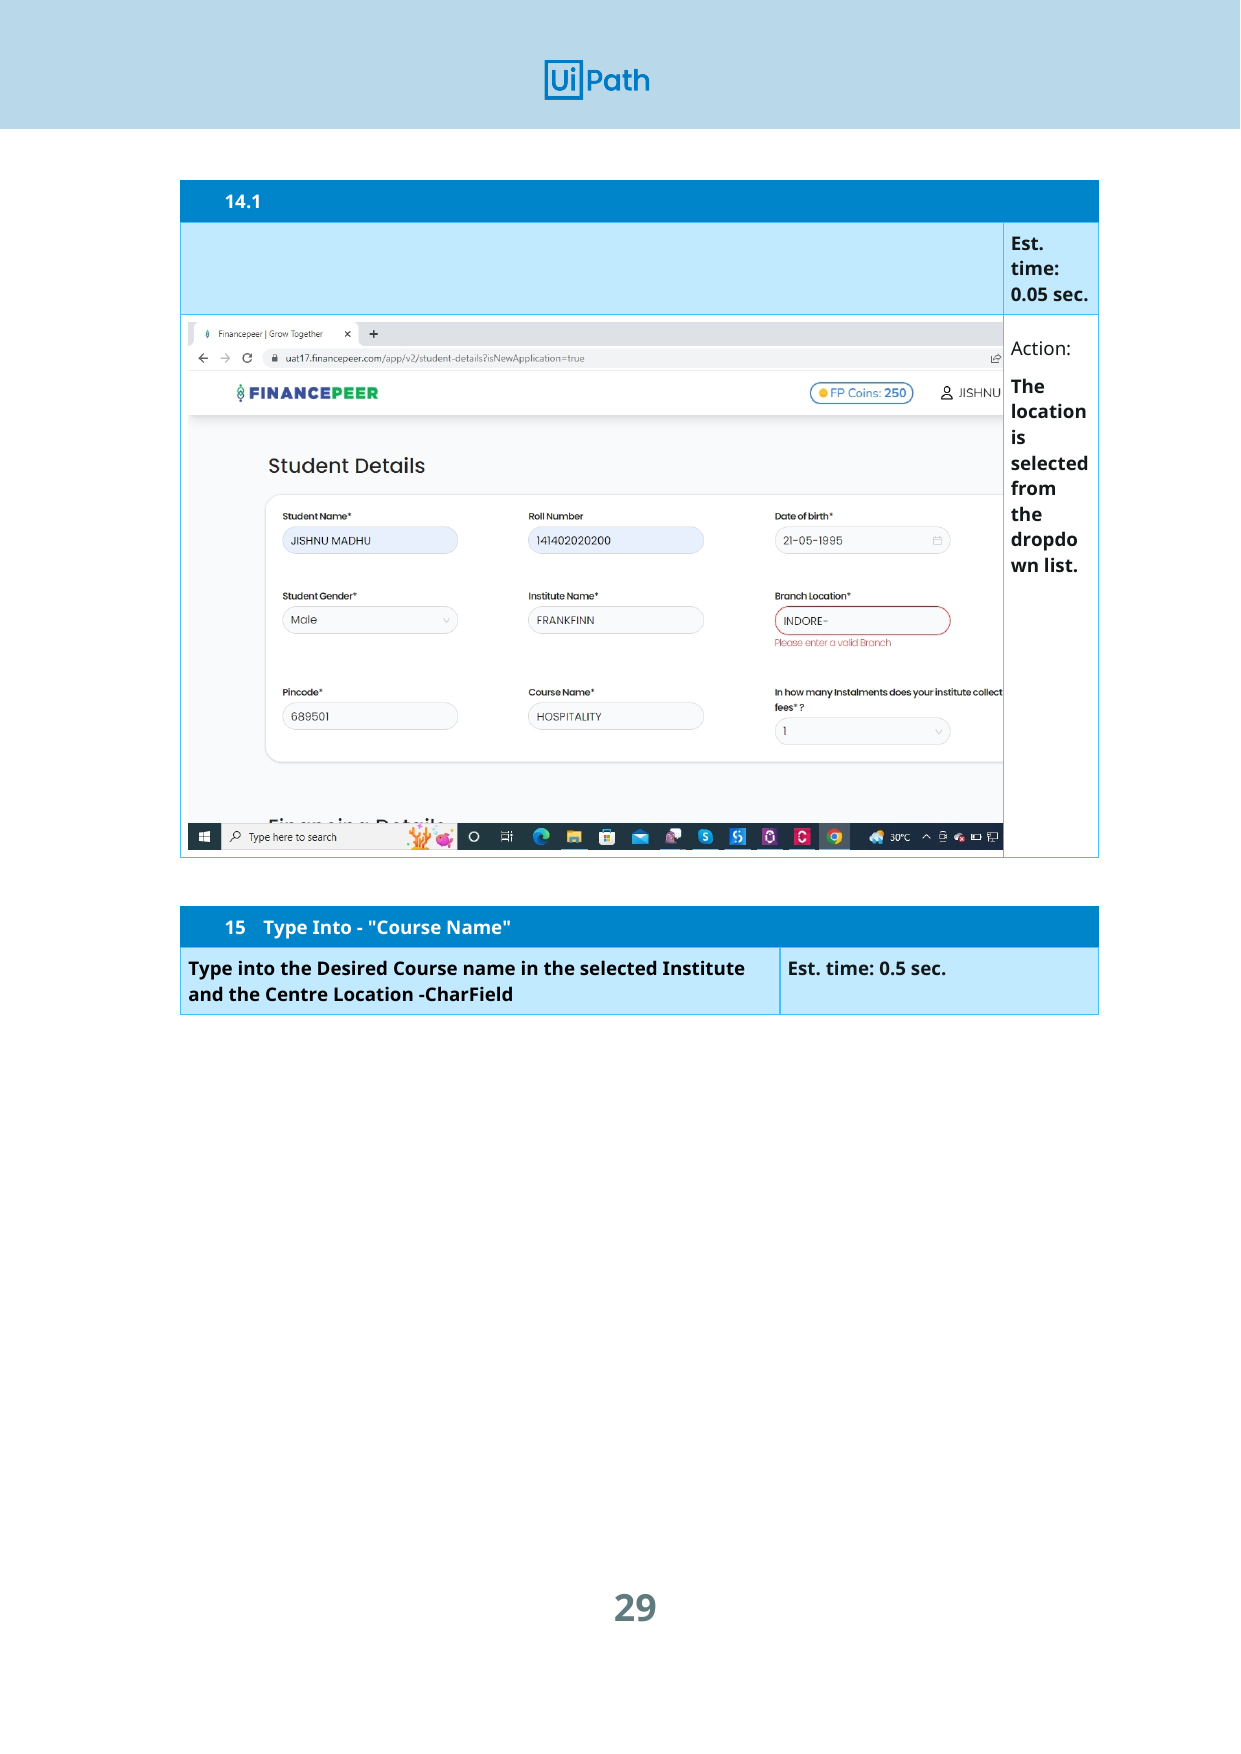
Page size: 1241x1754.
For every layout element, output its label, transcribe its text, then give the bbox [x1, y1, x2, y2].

picture [544, 60, 651, 100]
table_header Type Into - "Course Name" [181, 907, 1098, 947]
table_cell Type into the Desired Course name in the selected Institute and the Centre Location -CharField [181, 948, 779, 1014]
table_header [1004, 181, 1098, 222]
table_cell Est. time: 0.5 sec. [781, 948, 1098, 1014]
table_cell Est. time: 0.05 sec. [1004, 223, 1098, 314]
table_cell [181, 223, 1003, 314]
picture [188, 322, 1004, 850]
table_cell [181, 315, 1003, 857]
table_header [181, 181, 1003, 222]
table_cell Action: The location is selected from the dropdown list. [1004, 315, 1098, 857]
